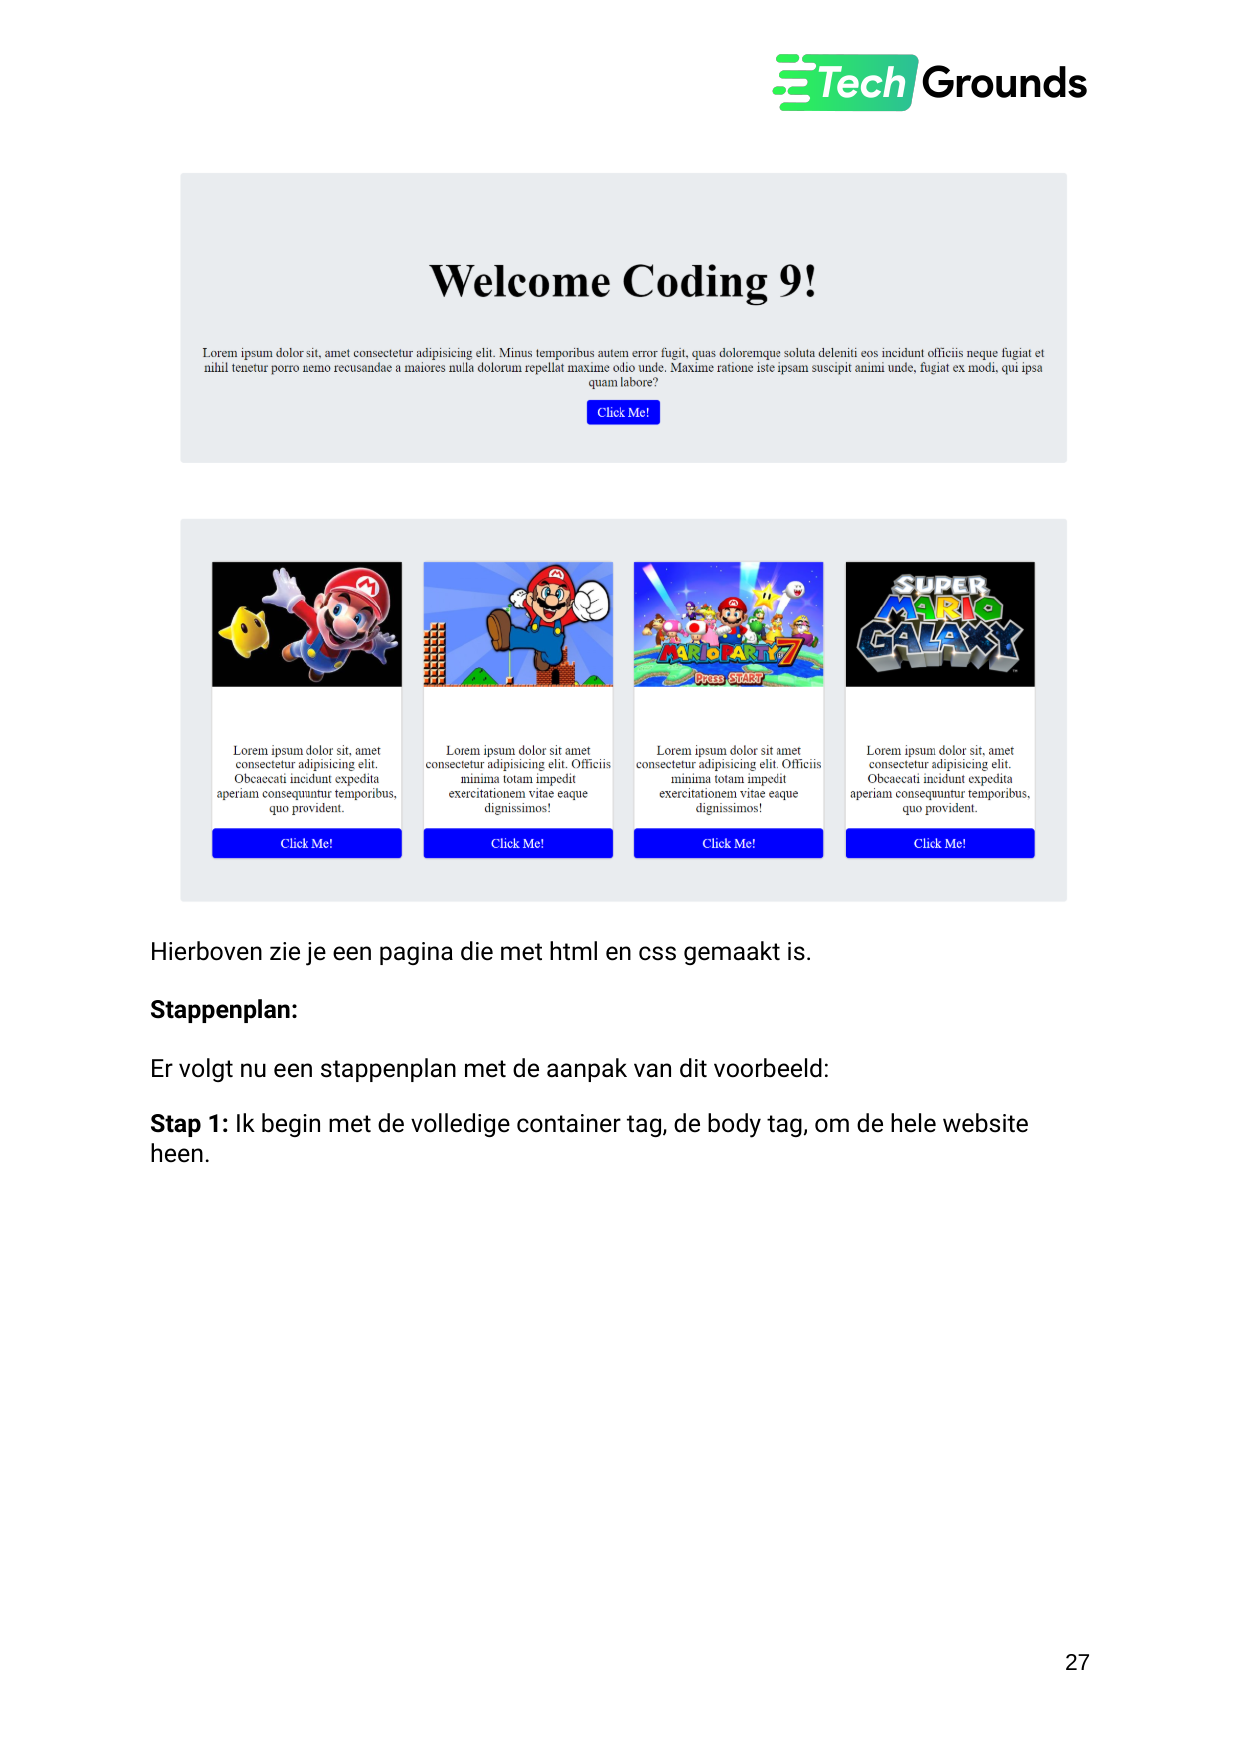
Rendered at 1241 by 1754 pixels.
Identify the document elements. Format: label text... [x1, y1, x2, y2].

picture [150, 150, 1091, 911]
picture [769, 40, 1091, 126]
text Stap 1: Ik begin met de volledige container tag, de body tag, om de hele website heen. Stap 2: Ik identificeer welke elementen bij elkaar gegroepeerd worden. Vaak is dit eenvoudig terug te vinden doordat de gegroepeerde elementen een gezamenlijke styling hebben zoals dezelfde achtergrondkleur. Groeperingen van elementen doen wij via de div tag. Deze naam voeg ik bij de tekening toe. Stap 3: Nu gaan wij opzoek naar welke elementen er in deze groeperingen terecht moeten komen en plaatsen deze in onze tekening. Dit is overigens ons eindresultaat en vanuit hier kunnen wij nu gemakkelijk ons HTML document opzetten. [150, 1109, 1090, 1197]
text Hierboven zie je een pagina die met html en css gemaakt is. Stappenplan: Er volgt nu een stappenplan met de aanpak van dit voorbeeld: [150, 937, 1090, 1109]
